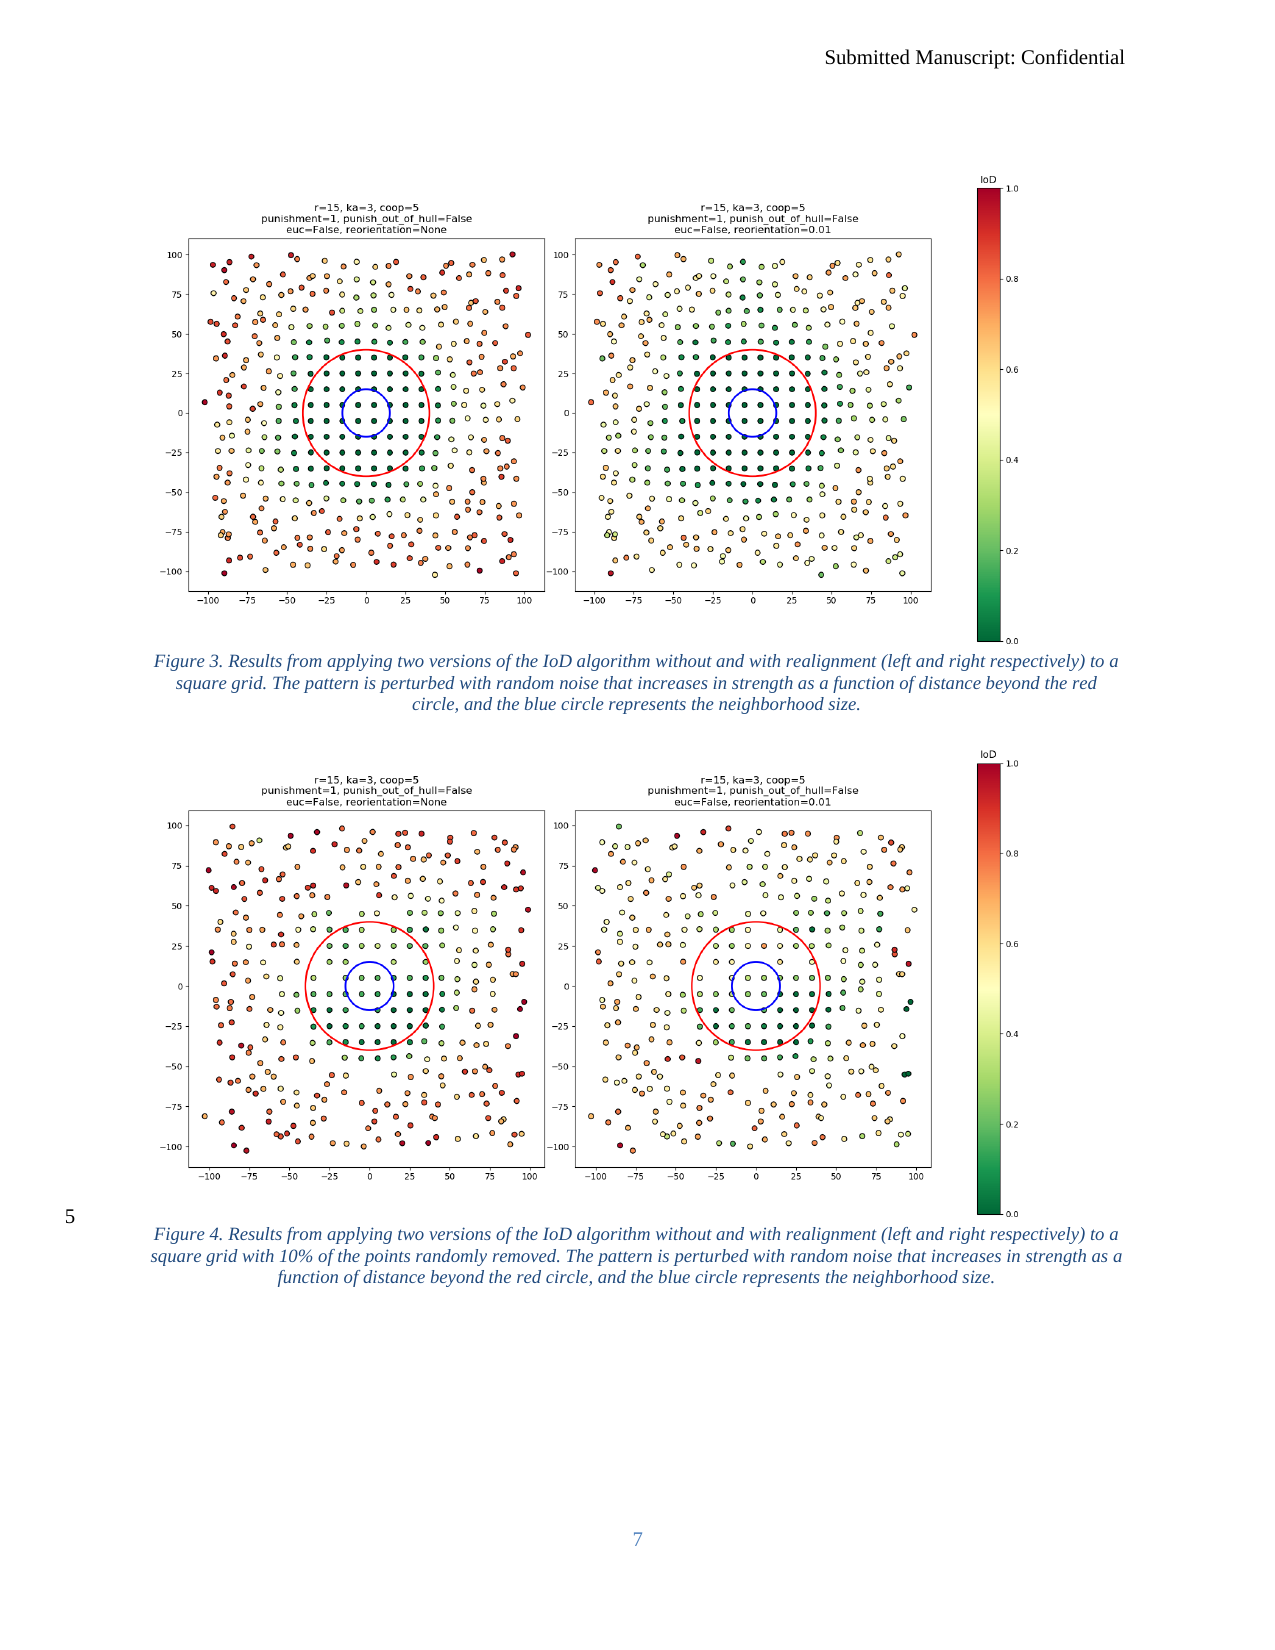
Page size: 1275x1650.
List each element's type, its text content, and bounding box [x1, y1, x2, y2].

picture [150, 162, 1125, 650]
text Figure 4. Results from applying two versions of the IoD algorithm without and with realignment (left and right respectively) to a square grid with 10% of the points randomly removed. The pattern is perturbed with random noise that increases in strength as a function of distance beyond the red circle, and the blue circle represents the neighborhood size. [150, 1223, 1125, 1288]
text Figure 3. Results from applying two versions of the IoD algorithm without and with realignment (left and right respectively) to a square grid. The pattern is perturbed with random noise that increases in strength as a function of distance beyond the red circle, and the blue circle represents the neighborhood size. [150, 650, 1125, 715]
picture [150, 735, 1125, 1223]
